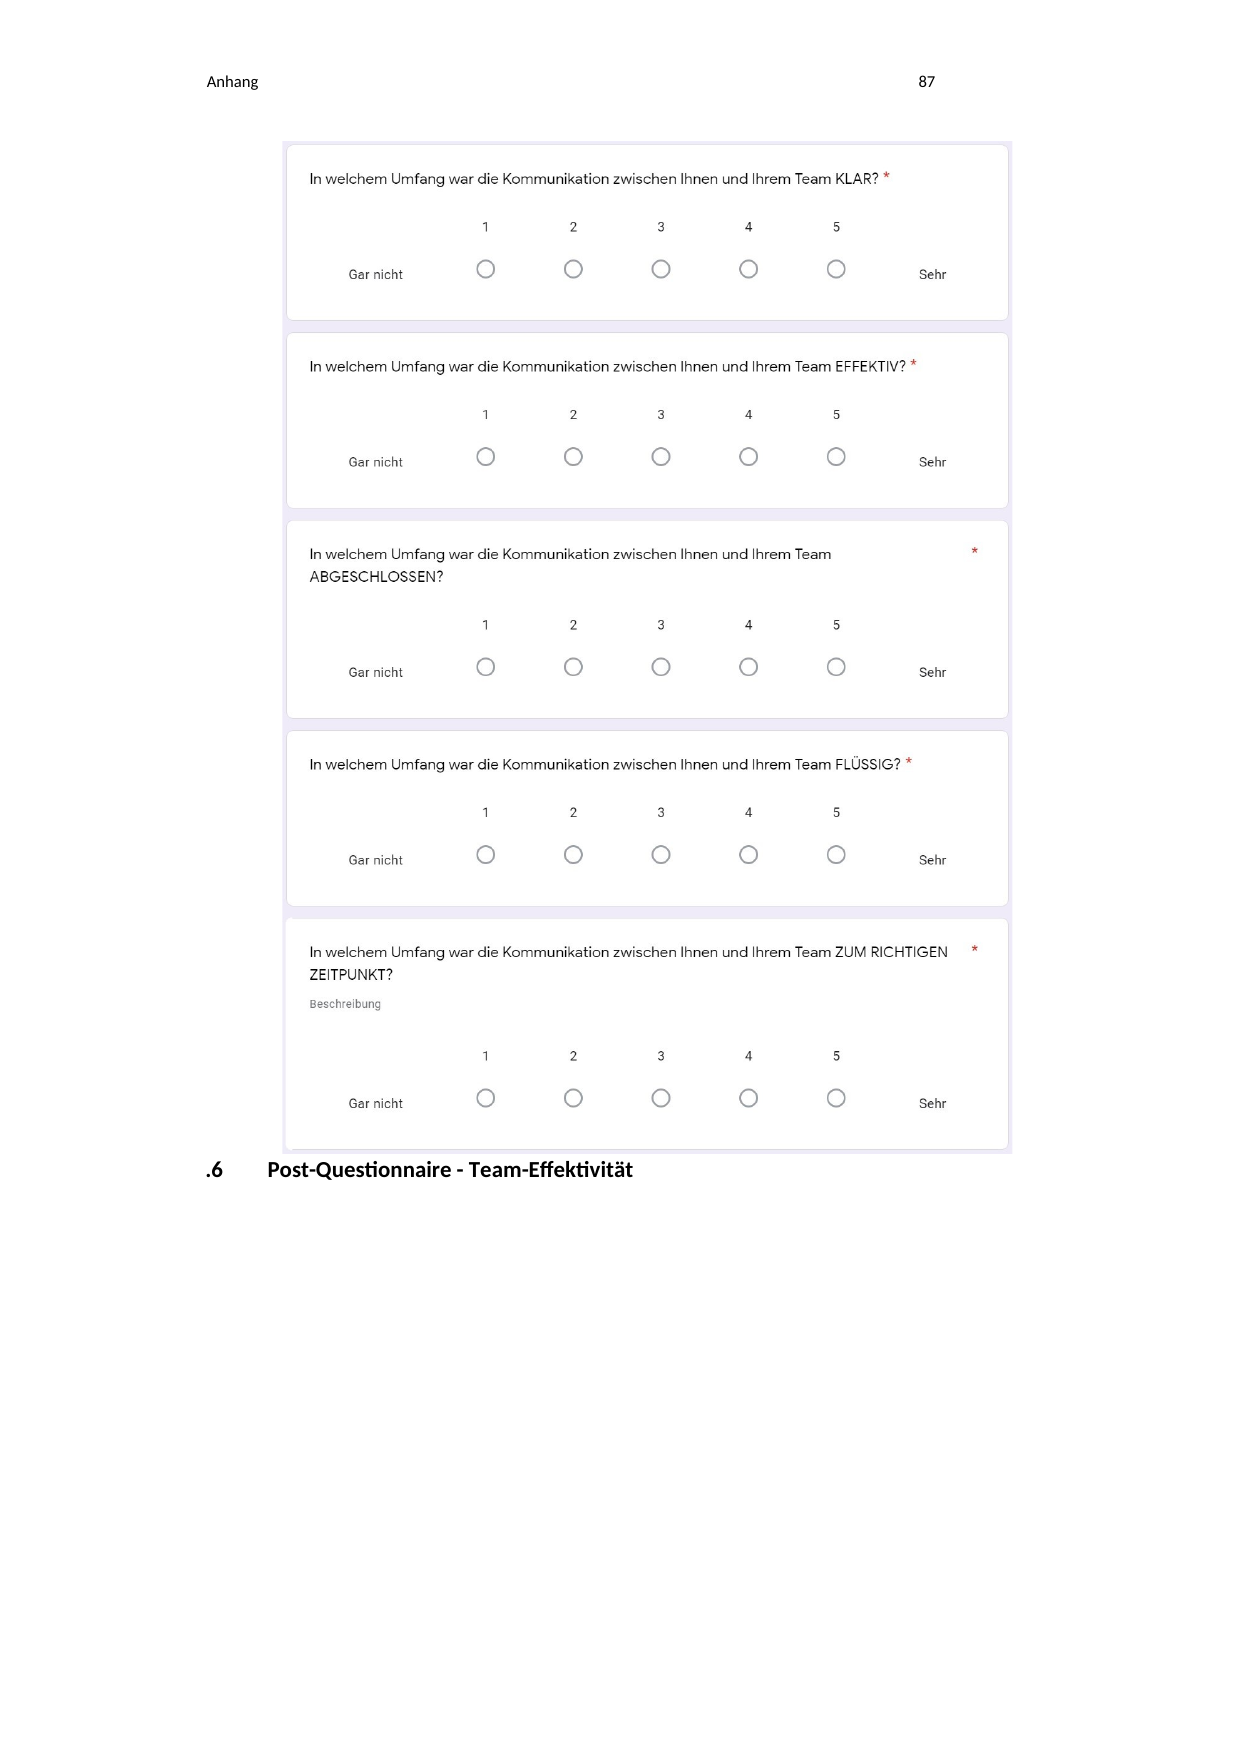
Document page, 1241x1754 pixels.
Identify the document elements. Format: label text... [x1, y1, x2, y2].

picture [282, 141, 1013, 1154]
text .6 Post-Questionnaire - Team-Effektivität [205, 1156, 699, 1184]
